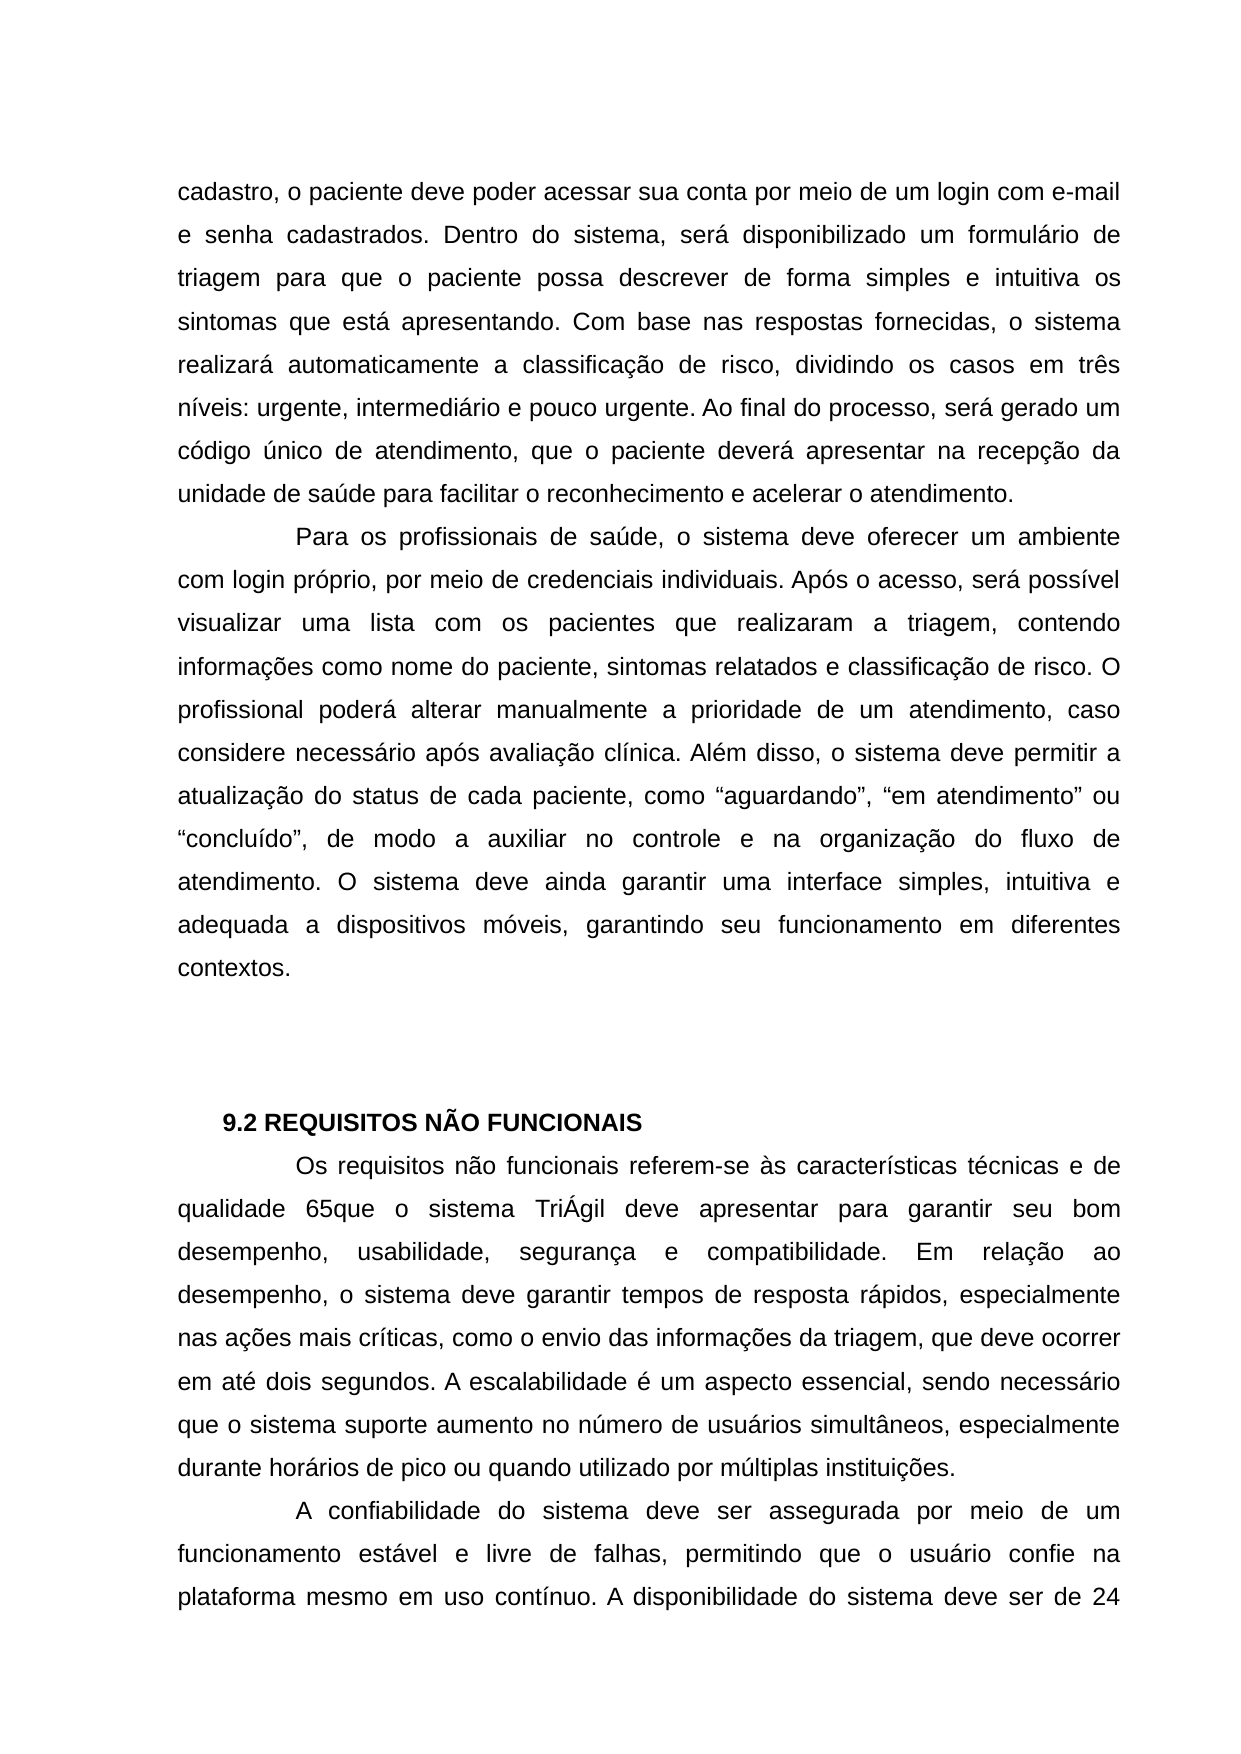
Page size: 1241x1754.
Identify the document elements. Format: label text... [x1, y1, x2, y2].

subtitle 9.2 Requisitos não funcionais [222, 1108, 1122, 1137]
text Os requisitos não funcionais referem-se às características técnicas e de qualidade 65que o sistema TriÁgil deve apresentar para garantir seu bom desempenho, usabilidade, segurança e compatibilidade. Em relação ao desempenho, o sistema deve garantir tempos de resposta rápidos, especialmente nas ações mais críticas, como o envio das informações da triagem, que deve ocorrer em até dois segundos. A escalabilidade é um aspecto essencial, sendo necessário que o sistema suporte aumento no número de usuários simultâneos, especialmente durante horários de pico ou quando utilizado por múltiplas instituições. [177, 1151, 1122, 1482]
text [177, 177, 1122, 508]
text Para os profissionais de saúde, o sistema deve oferecer um ambiente com login próprio, por meio de credenciais individuais. Após o acesso, será possível visualizar uma lista com os pacientes que realizaram a triagem, contendo informações como nome do paciente, sintomas relatados e classificação de risco. O profissional poderá alterar manualmente a prioridade de um atendimento, caso considere necessário após avaliação clínica. Além disso, o sistema deve permitir a atualização do status de cada paciente, como “aguardando”, “em atendimento” ou “concluído”, de modo a auxiliar no controle e na organização do fluxo de atendimento. O sistema deve ainda garantir uma interface simples, intuitiva e adequada a dispositivos móveis, garantindo seu funcionamento em diferentes contextos. [177, 522, 1122, 982]
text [177, 1496, 1122, 1611]
